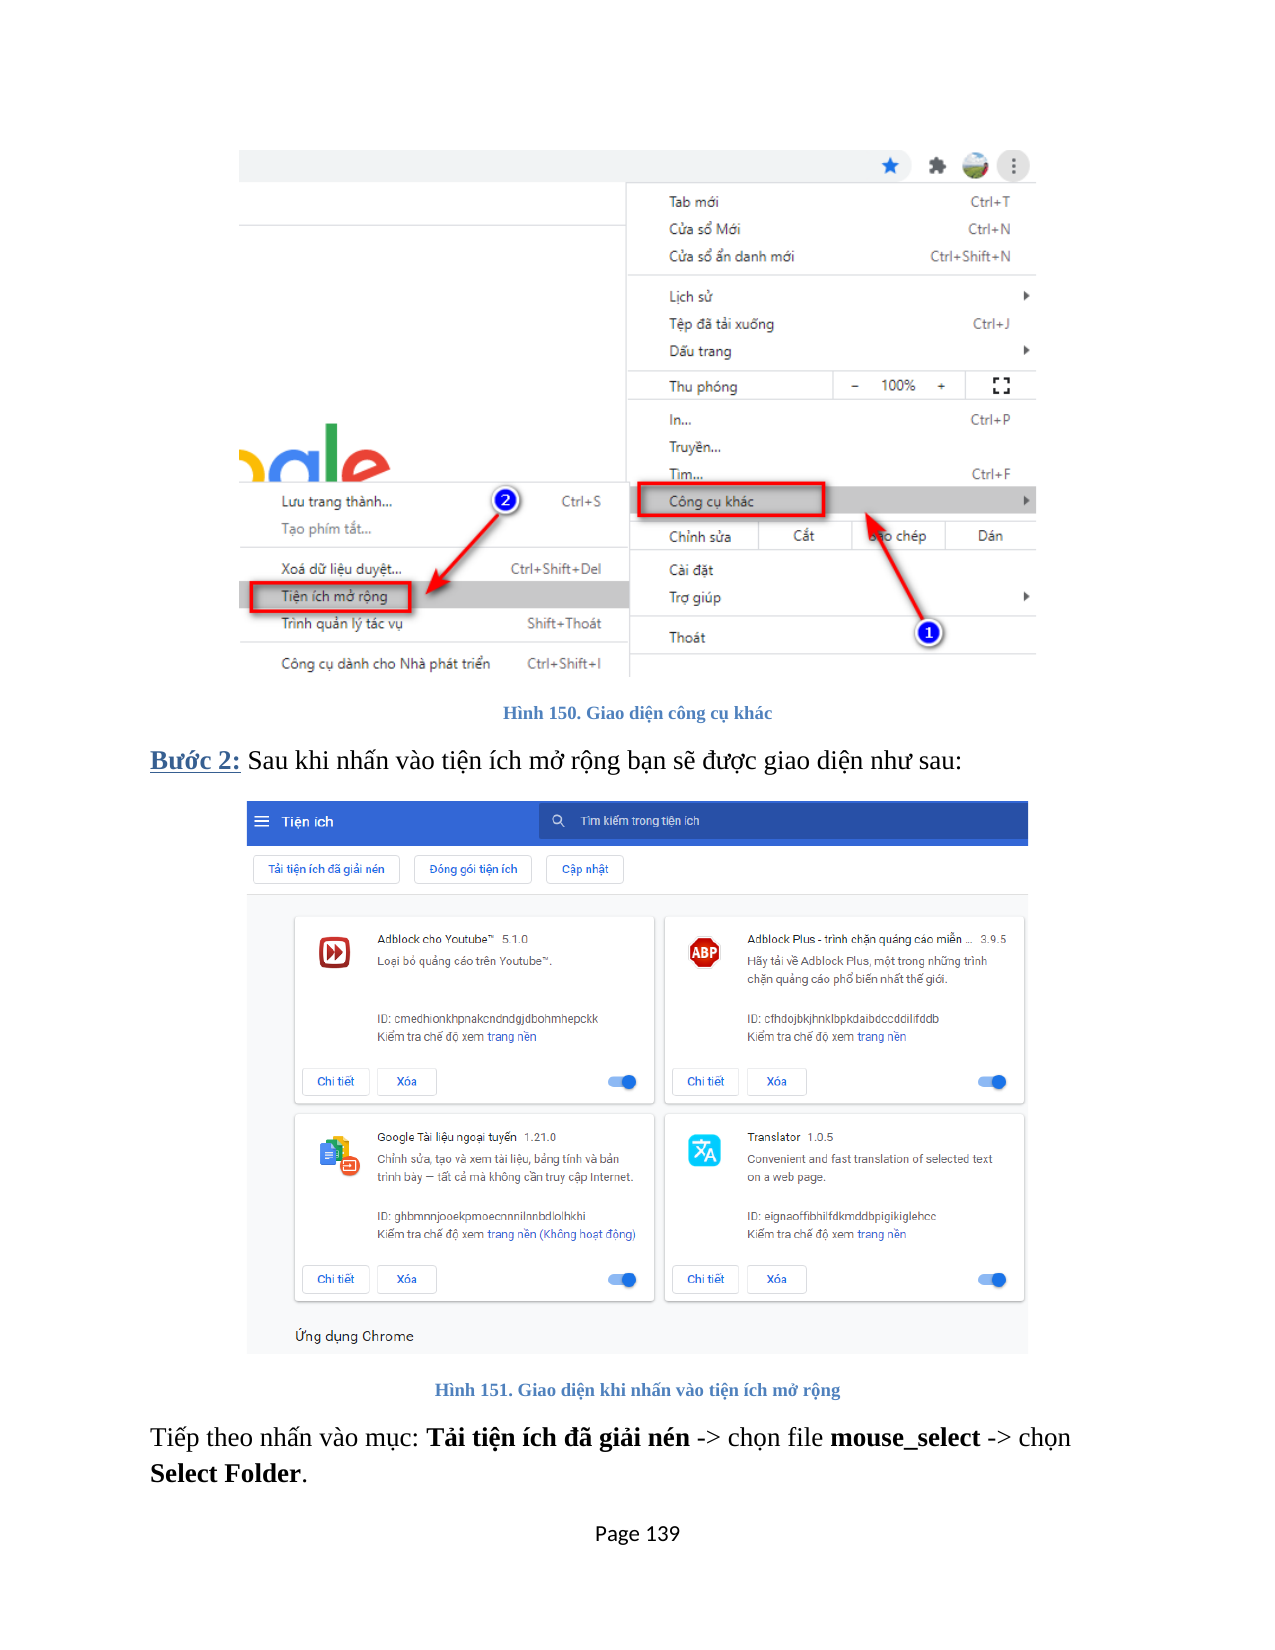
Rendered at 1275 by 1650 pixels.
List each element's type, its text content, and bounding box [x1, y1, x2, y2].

text Bước 2: Sau khi nhấn vào tiện ích mở rộng bạn sẽ được giao diện như sau: [150, 744, 1125, 776]
text Hình 150. Giao diện công cụ khác [150, 702, 1125, 723]
picture [239, 150, 1037, 677]
text Hình 151. Giao diện khi nhấn vào tiện ích mở rộng [150, 1379, 1125, 1401]
text Tiếp theo nhấn vào mục: Tải tiện ích đã giải nén -> chọn file mouse_select -> chọn Select Folder. [150, 1421, 1125, 1488]
picture [246, 801, 1029, 1354]
